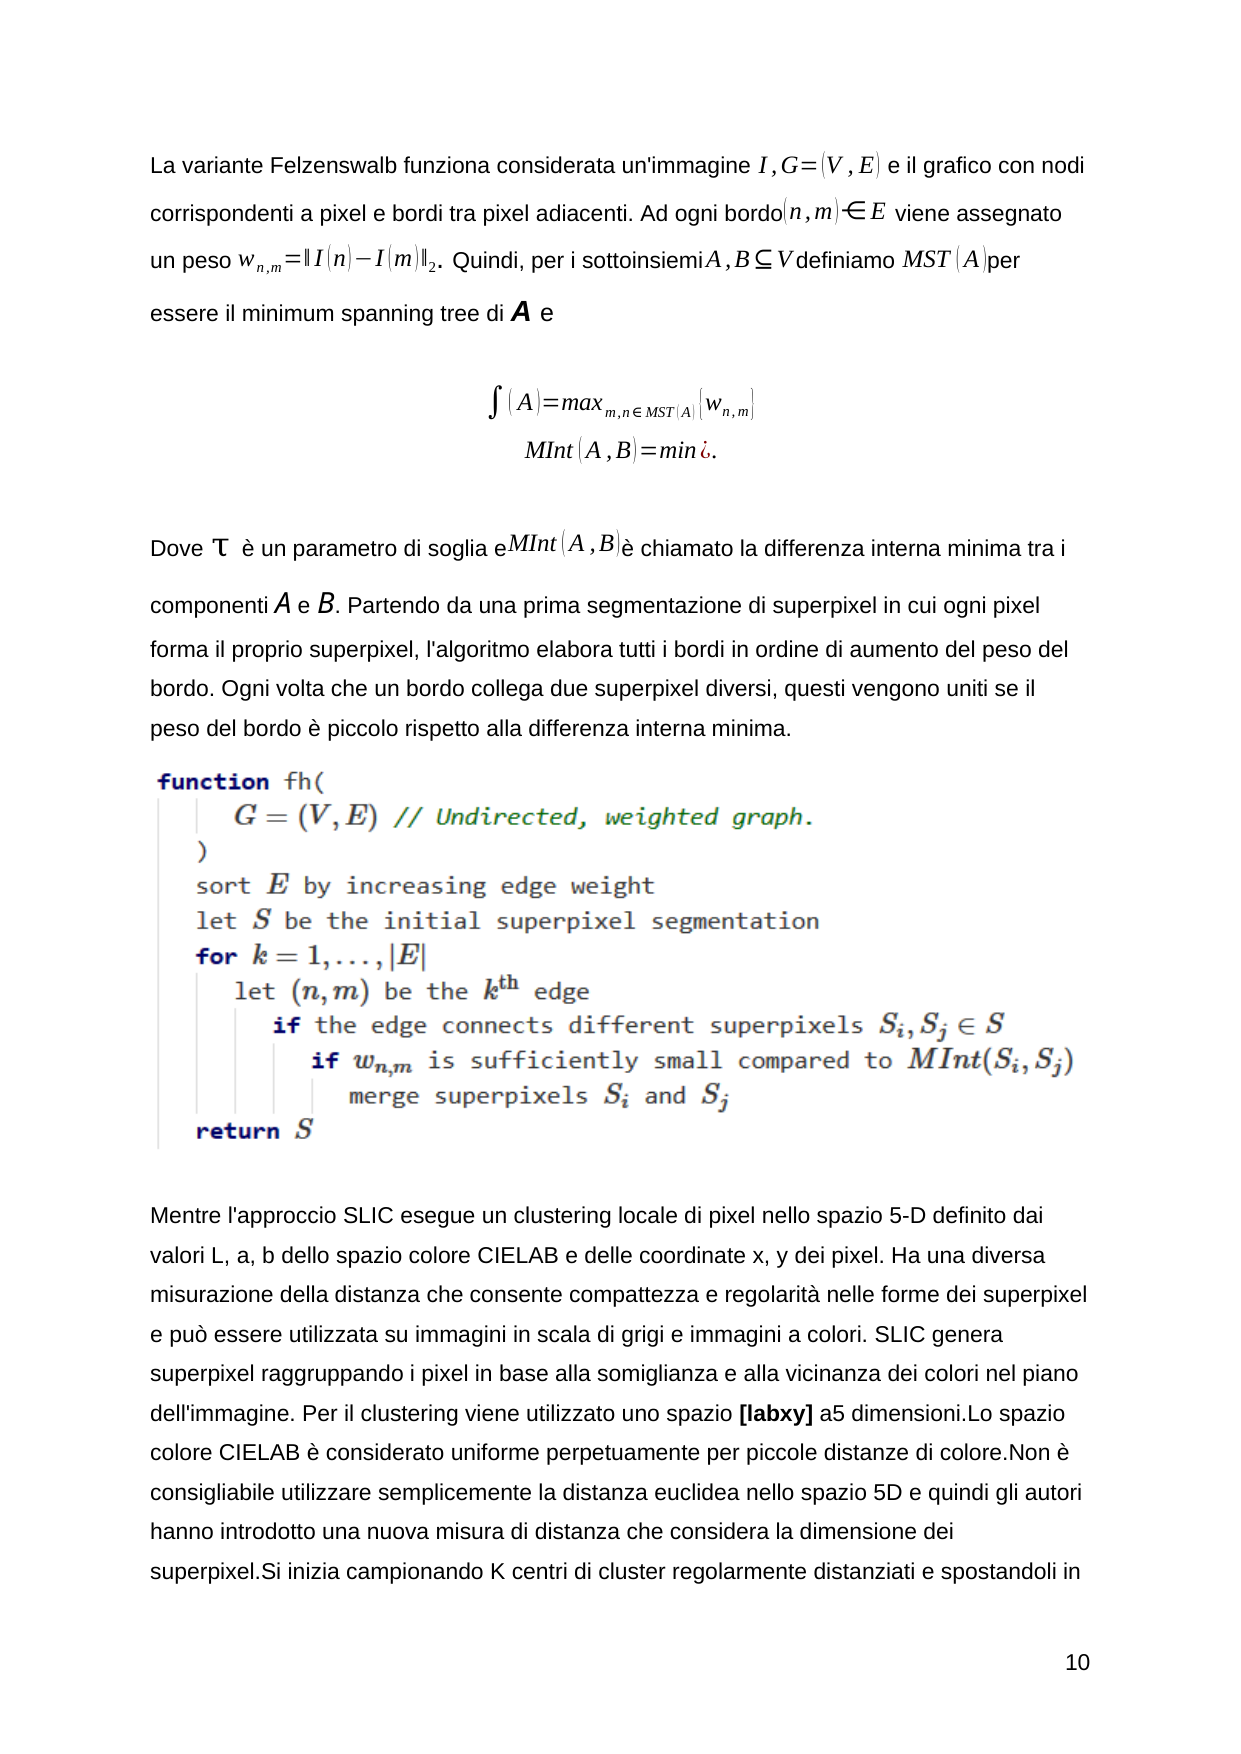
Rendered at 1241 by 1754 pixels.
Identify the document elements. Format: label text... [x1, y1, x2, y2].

text Dove τ è un parametro di soglia eè chiamato la differenza interna minima tra i componenti A e B. Partendo da una prima segmentazione di superpixel in cui ogni pixel forma il proprio superpixel, l'algoritmo elabora tutti i bordi in ordine di aumento del peso del bordo. Ogni volta che un bordo collega due superpixel diversi, questi vengono uniti se il peso del bordo è piccolo rispetto alla differenza interna minima. [150, 523, 1090, 741]
text . [150, 435, 1090, 465]
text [150, 1202, 1090, 1584]
text La variante Felzenswalb funziona considerata un'immagine e il grafico con nodi corrispondenti a pixel e bordi tra pixel adiacenti. Ad ogni bordo viene assegnato un peso . Quindi, per i sottoinsiemidefiniamo per essere il minimum spanning tree di A e [150, 150, 1090, 327]
picture [150, 753, 1091, 1161]
